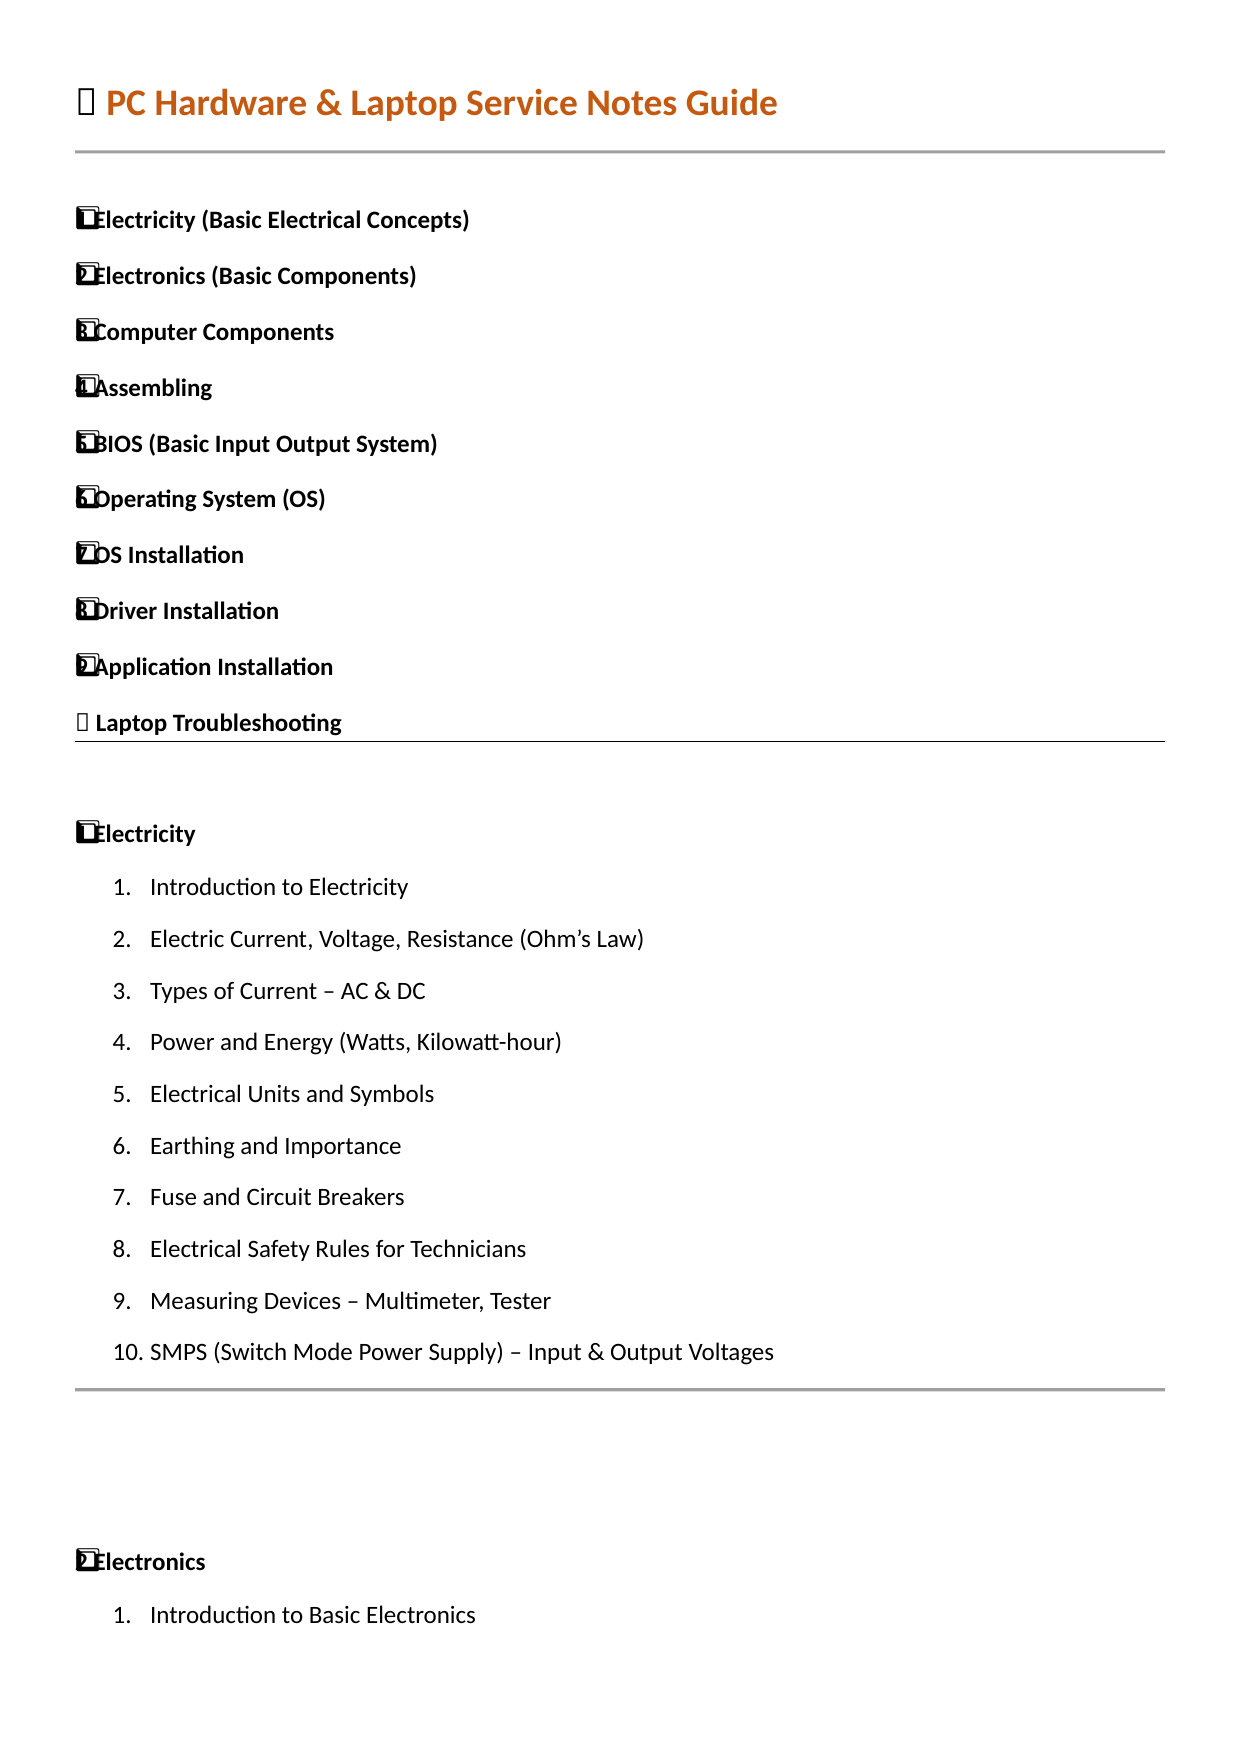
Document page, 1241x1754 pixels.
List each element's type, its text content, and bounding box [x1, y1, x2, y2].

list Electrical Units and Symbols [112, 1078, 1165, 1109]
text 1️⃣ Electricity (Basic Electrical Concepts) [75, 202, 1165, 236]
list Measuring Devices – Multimeter, Tester [112, 1285, 1165, 1315]
list Fuse and Circuit Breakers [112, 1181, 1165, 1212]
list Earthing and Importance [112, 1130, 1165, 1160]
text 6️⃣ Operating System (OS) [75, 481, 1165, 515]
list Introduction to Basic Electronics [112, 1599, 1165, 1629]
text 7️⃣ OS Installation [75, 537, 1165, 571]
text 5️⃣ BIOS (Basic Input Output System) [75, 425, 1165, 459]
text 2️⃣ Electronics [75, 1543, 1165, 1577]
text 🧠 PC Hardware & Laptop Service Notes Guide [75, 75, 1165, 126]
list Electrical Safety Rules for Technicians [112, 1233, 1165, 1264]
text 🔟 Laptop Troubleshooting [75, 704, 1165, 741]
list Power and Energy (Watts, Kilowatt-hour) [112, 1026, 1165, 1057]
text 8️⃣ Driver Installation [75, 593, 1165, 627]
text 4️⃣ Assembling [75, 369, 1165, 403]
list Types of Current – AC & DC [112, 975, 1165, 1005]
list Electric Current, Voltage, Resistance (Ohm’s Law) [112, 923, 1165, 954]
list SMPS (Switch Mode Power Supply) – Input & Output Voltages [112, 1336, 1165, 1367]
text 1️⃣ Electricity [75, 816, 1165, 850]
list Introduction to Electricity [112, 871, 1165, 902]
text 3️⃣ Computer Components [75, 314, 1165, 348]
text 9️⃣ Application Installation [75, 649, 1165, 683]
text 2️⃣ Electronics (Basic Components) [75, 258, 1165, 292]
